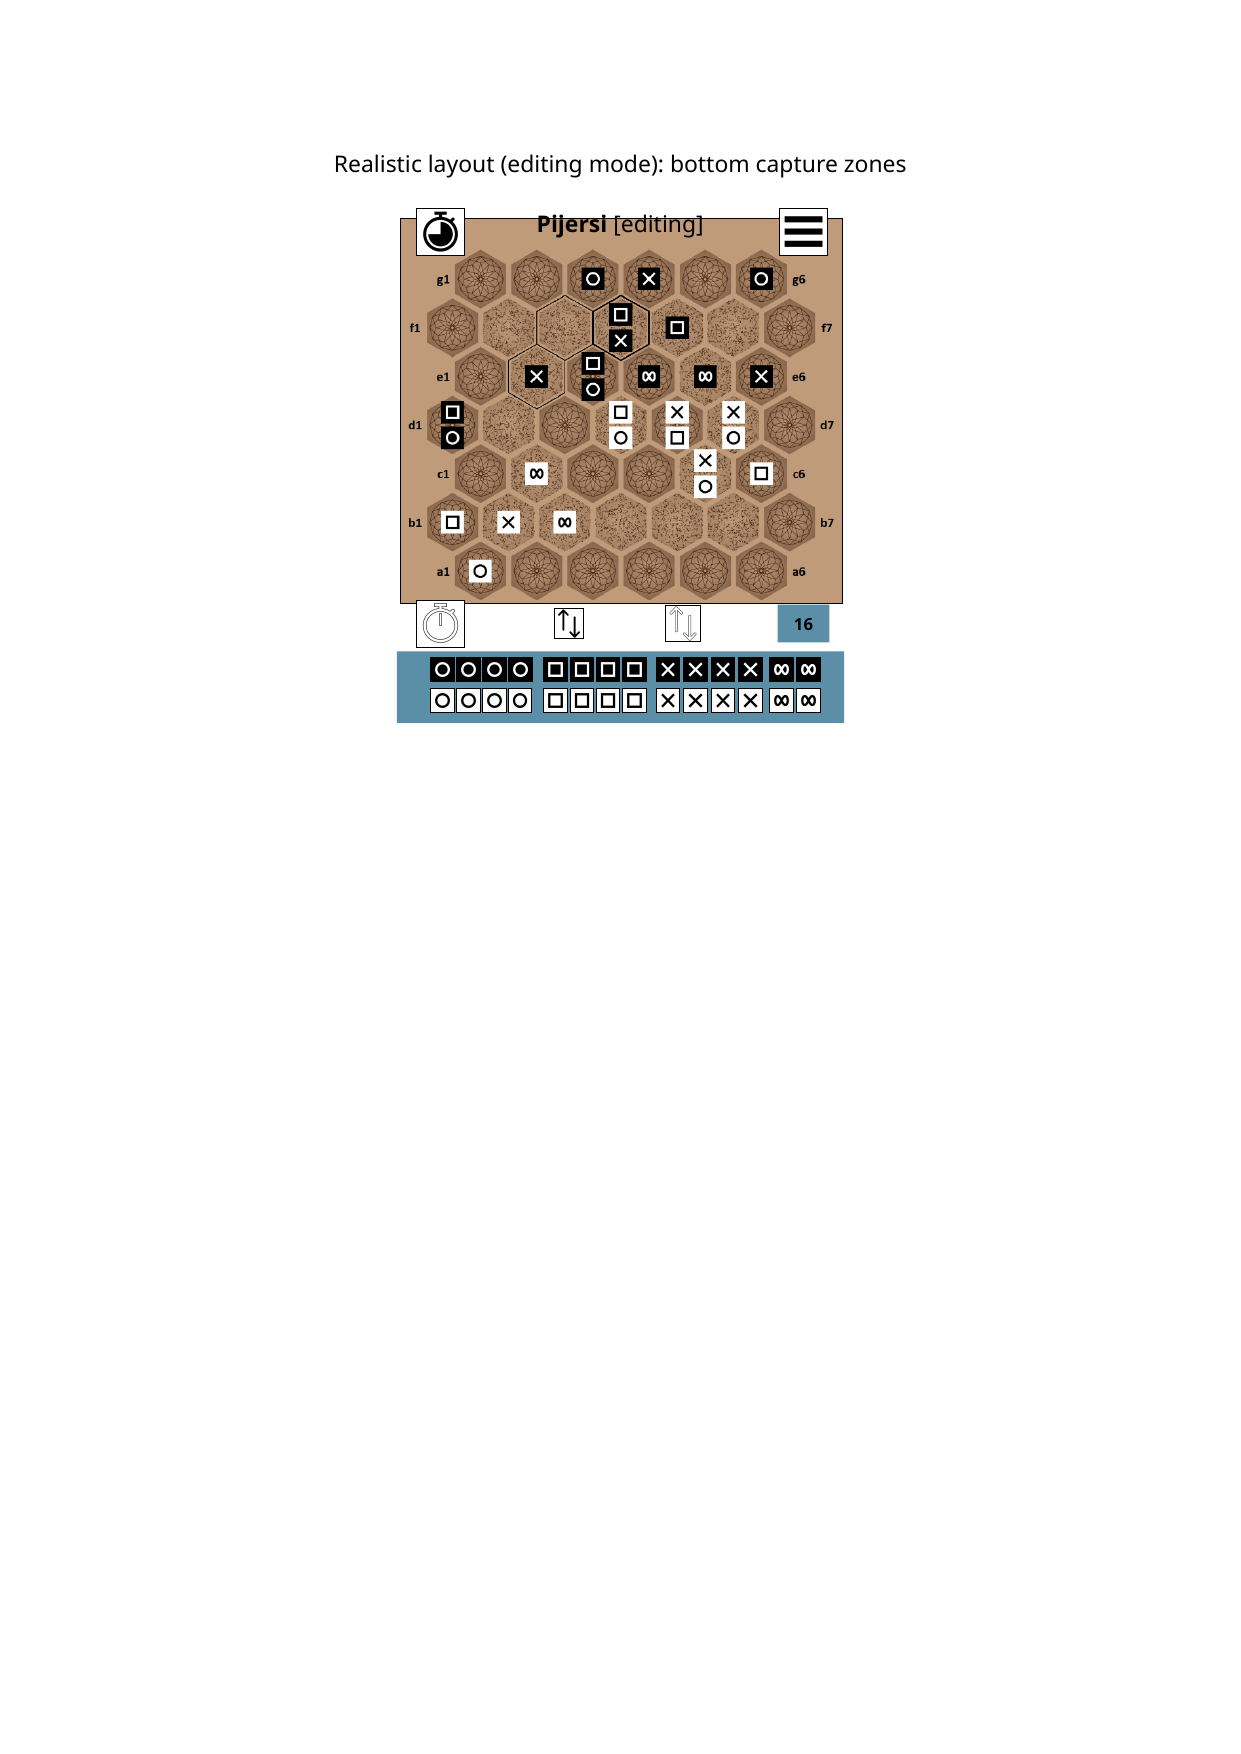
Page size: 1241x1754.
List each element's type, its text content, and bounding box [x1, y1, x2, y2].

picture [509, 689, 531, 712]
picture [401, 219, 842, 603]
picture [685, 221, 692, 231]
picture [417, 209, 464, 255]
picture [623, 658, 646, 681]
picture [483, 659, 506, 681]
picture [712, 659, 734, 681]
picture [457, 689, 480, 712]
picture [739, 658, 762, 681]
picture [483, 689, 506, 712]
picture [666, 606, 700, 641]
picture [571, 658, 593, 681]
picture [770, 659, 793, 681]
picture [555, 609, 583, 638]
picture [684, 689, 707, 712]
picture [597, 658, 619, 681]
picture [623, 689, 646, 712]
picture [544, 658, 567, 681]
picture [431, 658, 454, 681]
text Realistic layout (editing mode): bottom capture zones [148, 148, 1093, 179]
picture [571, 689, 593, 712]
picture [509, 659, 532, 681]
picture [597, 689, 619, 712]
picture [636, 221, 643, 231]
picture [797, 689, 820, 712]
picture [684, 659, 707, 681]
picture [657, 689, 679, 712]
picture [739, 689, 762, 712]
picture [417, 601, 464, 647]
picture [797, 658, 820, 681]
picture [657, 659, 679, 681]
picture [712, 689, 734, 712]
picture [457, 659, 480, 681]
picture [431, 689, 454, 712]
picture [770, 689, 793, 712]
picture [780, 209, 827, 255]
picture [544, 689, 567, 712]
